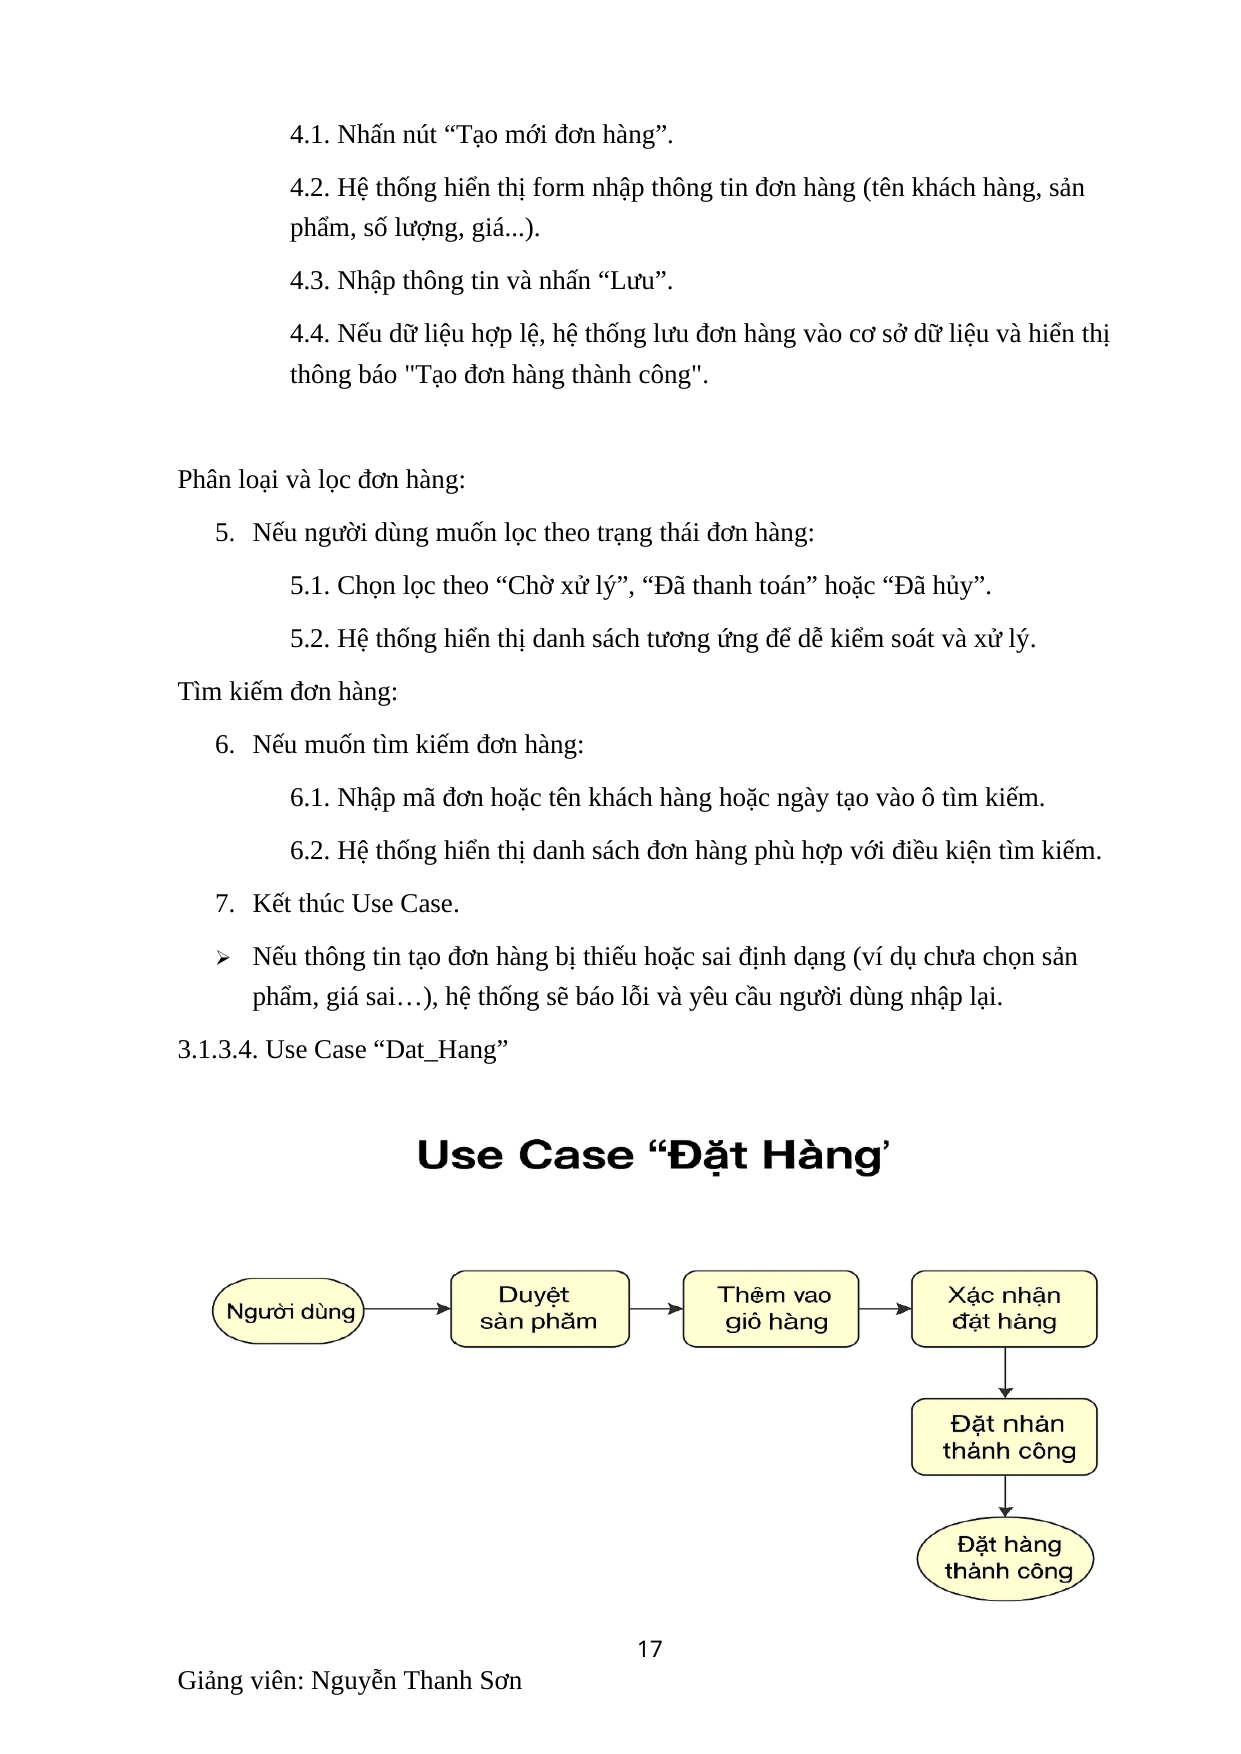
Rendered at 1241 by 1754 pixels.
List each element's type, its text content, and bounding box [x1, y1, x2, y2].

list Nếu thông tin tạo đơn hàng bị thiếu hoặc sai định dạng (ví dụ chưa chọn sản phẩm, giá sai…), hệ thống sẽ báo lỗi và yêu cầu người dùng nhập lại. [215, 940, 1122, 1011]
list Nếu muốn tìm kiếm đơn hàng: [215, 728, 1122, 759]
text 5.2. Hệ thống hiển thị danh sách tương ứng để dễ kiểm soát và xử lý. [290, 622, 1122, 653]
text 3.1.3.4. Use Case “Dat_Hang” [177, 1033, 1122, 1064]
text Tìm kiếm đơn hàng: [177, 675, 1122, 706]
text 5.1. Chọn lọc theo “Chờ xử lý”, “Đã thanh toán” hoặc “Đã hủy”. [290, 569, 1122, 601]
list Nếu người dùng muốn lọc theo trạng thái đơn hàng: [215, 516, 1122, 548]
text 6.2. Hệ thống hiển thị danh sách đơn hàng phù hợp với điều kiện tìm kiếm. [290, 834, 1122, 865]
list Kết thúc Use Case. [215, 887, 1122, 918]
text 4.3. Nhập thông tin và nhấn “Lưu”. [290, 264, 1122, 296]
text 6.1. Nhập mã đơn hoặc tên khách hàng hoặc ngày tạo vào ô tìm kiếm. [290, 781, 1122, 812]
text 4.1. Nhấn nút “Tạo mới đơn hàng”. [290, 118, 1122, 149]
text Phân loại và lọc đơn hàng: [177, 463, 1122, 495]
text 4.4. Nếu dữ liệu hợp lệ, hệ thống lưu đơn hàng vào cơ sở dữ liệu và hiển thị thông báo "Tạo đơn hàng thành công". [290, 317, 1122, 389]
picture [177, 1086, 1123, 1618]
text 4.2. Hệ thống hiển thị form nhập thông tin đơn hàng (tên khách hàng, sản phẩm, số lượng, giá...). [290, 171, 1122, 243]
